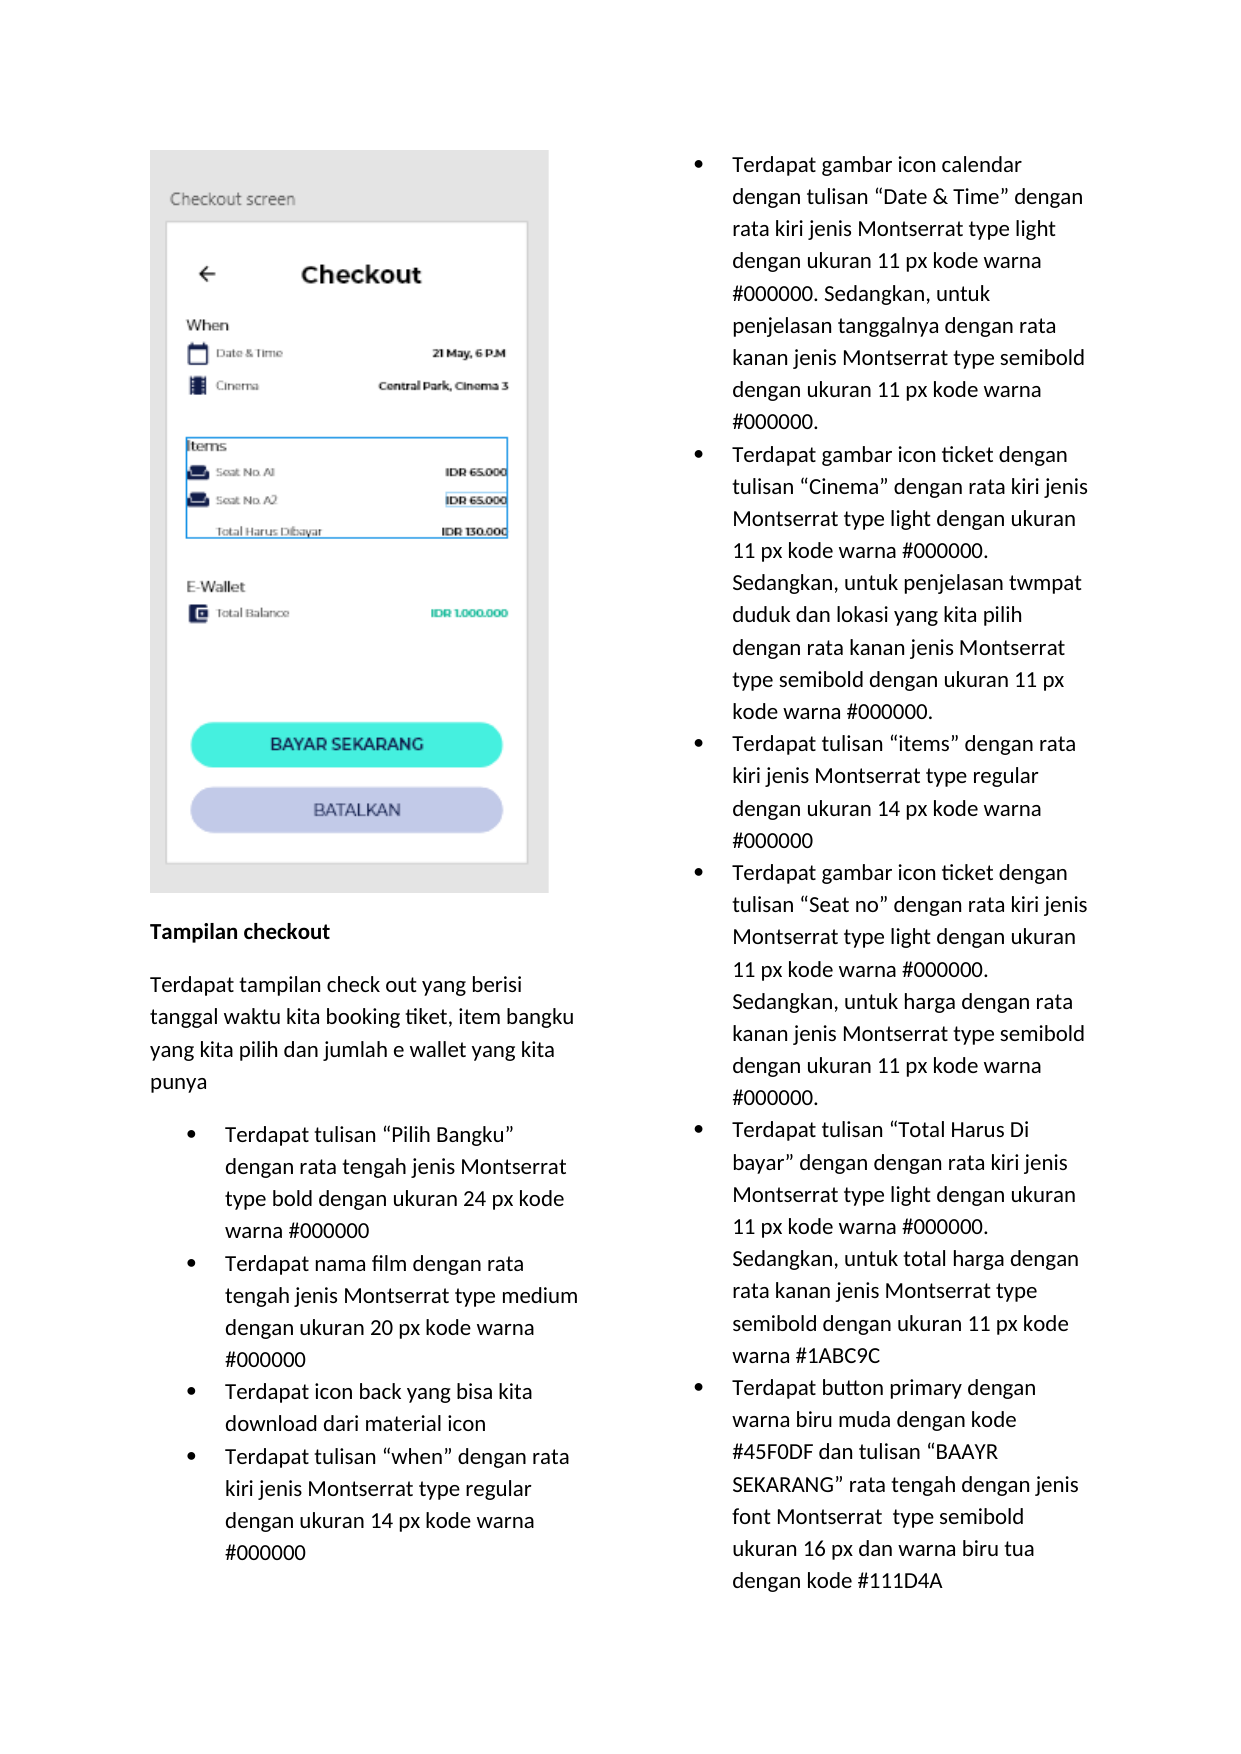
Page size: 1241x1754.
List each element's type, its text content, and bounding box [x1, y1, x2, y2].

text Terdapat tampilan check out yang berisi tanggal waktu kita booking tiket, item bangku yang kita pilih dan jumlah e wallet yang kita punya [150, 970, 583, 1095]
list Terdapat tulisan “Pilih Bangku” dengan rata tengah jenis Montserrat type bold dengan ukuran 24 px kode warna #000000 [187, 1120, 583, 1244]
list Terdapat nama film dengan rata tengah jenis Montserrat type medium dengan ukuran 20 px kode warna #000000 [187, 1249, 583, 1373]
list Terdapat tulisan “items” dengan rata kiri jenis Montserrat type regular dengan ukuran 14 px kode warna #000000 [694, 729, 1090, 854]
list Terdapat gambar icon ticket dengan tulisan “Seat no” dengan rata kiri jenis Montserrat type light dengan ukuran 11 px kode warna #000000. Sedangkan, untuk harga dengan rata kanan jenis Montserrat type semibold dengan ukuran 11 px kode warna #000000. [694, 858, 1090, 1111]
picture [150, 150, 549, 893]
list Terdapat icon back yang bisa kita download dari material icon [187, 1377, 583, 1438]
list Terdapat button primary dengan warna biru muda dengan kode #45F0DF dan tulisan “BAAYR SEKARANG” rata tengah dengan jenis font Montserrat type semibold ukuran 16 px dan warna biru tua dengan kode #111D4A [694, 1373, 1090, 1594]
list Terdapat tulisan “Total Harus Di bayar” dengan dengan rata kiri jenis Montserrat type light dengan ukuran 11 px kode warna #000000. Sedangkan, untuk total harga dengan rata kanan jenis Montserrat type semibold dengan ukuran 11 px kode warna #1ABC9C [694, 1116, 1090, 1369]
list Terdapat gambar icon calendar dengan tulisan “Date & Time” dengan rata kiri jenis Montserrat type light dengan ukuran 11 px kode warna #000000. Sedangkan, untuk penjelasan tanggalnya dengan rata kanan jenis Montserrat type semibold dengan ukuran 11 px kode warna #000000. [694, 150, 1090, 436]
list Terdapat gambar icon ticket dengan tulisan “Cinema” dengan rata kiri jenis Montserrat type light dengan ukuran 11 px kode warna #000000. Sedangkan, untuk penjelasan twmpat duduk dan lokasi yang kita pilih dengan rata kanan jenis Montserrat type semibold dengan ukuran 11 px kode warna #000000. [694, 440, 1090, 725]
text Tampilan checkout [150, 917, 583, 945]
list Terdapat tulisan “when” dengan rata kiri jenis Montserrat type regular dengan ukuran 14 px kode warna #000000 [187, 1442, 583, 1566]
